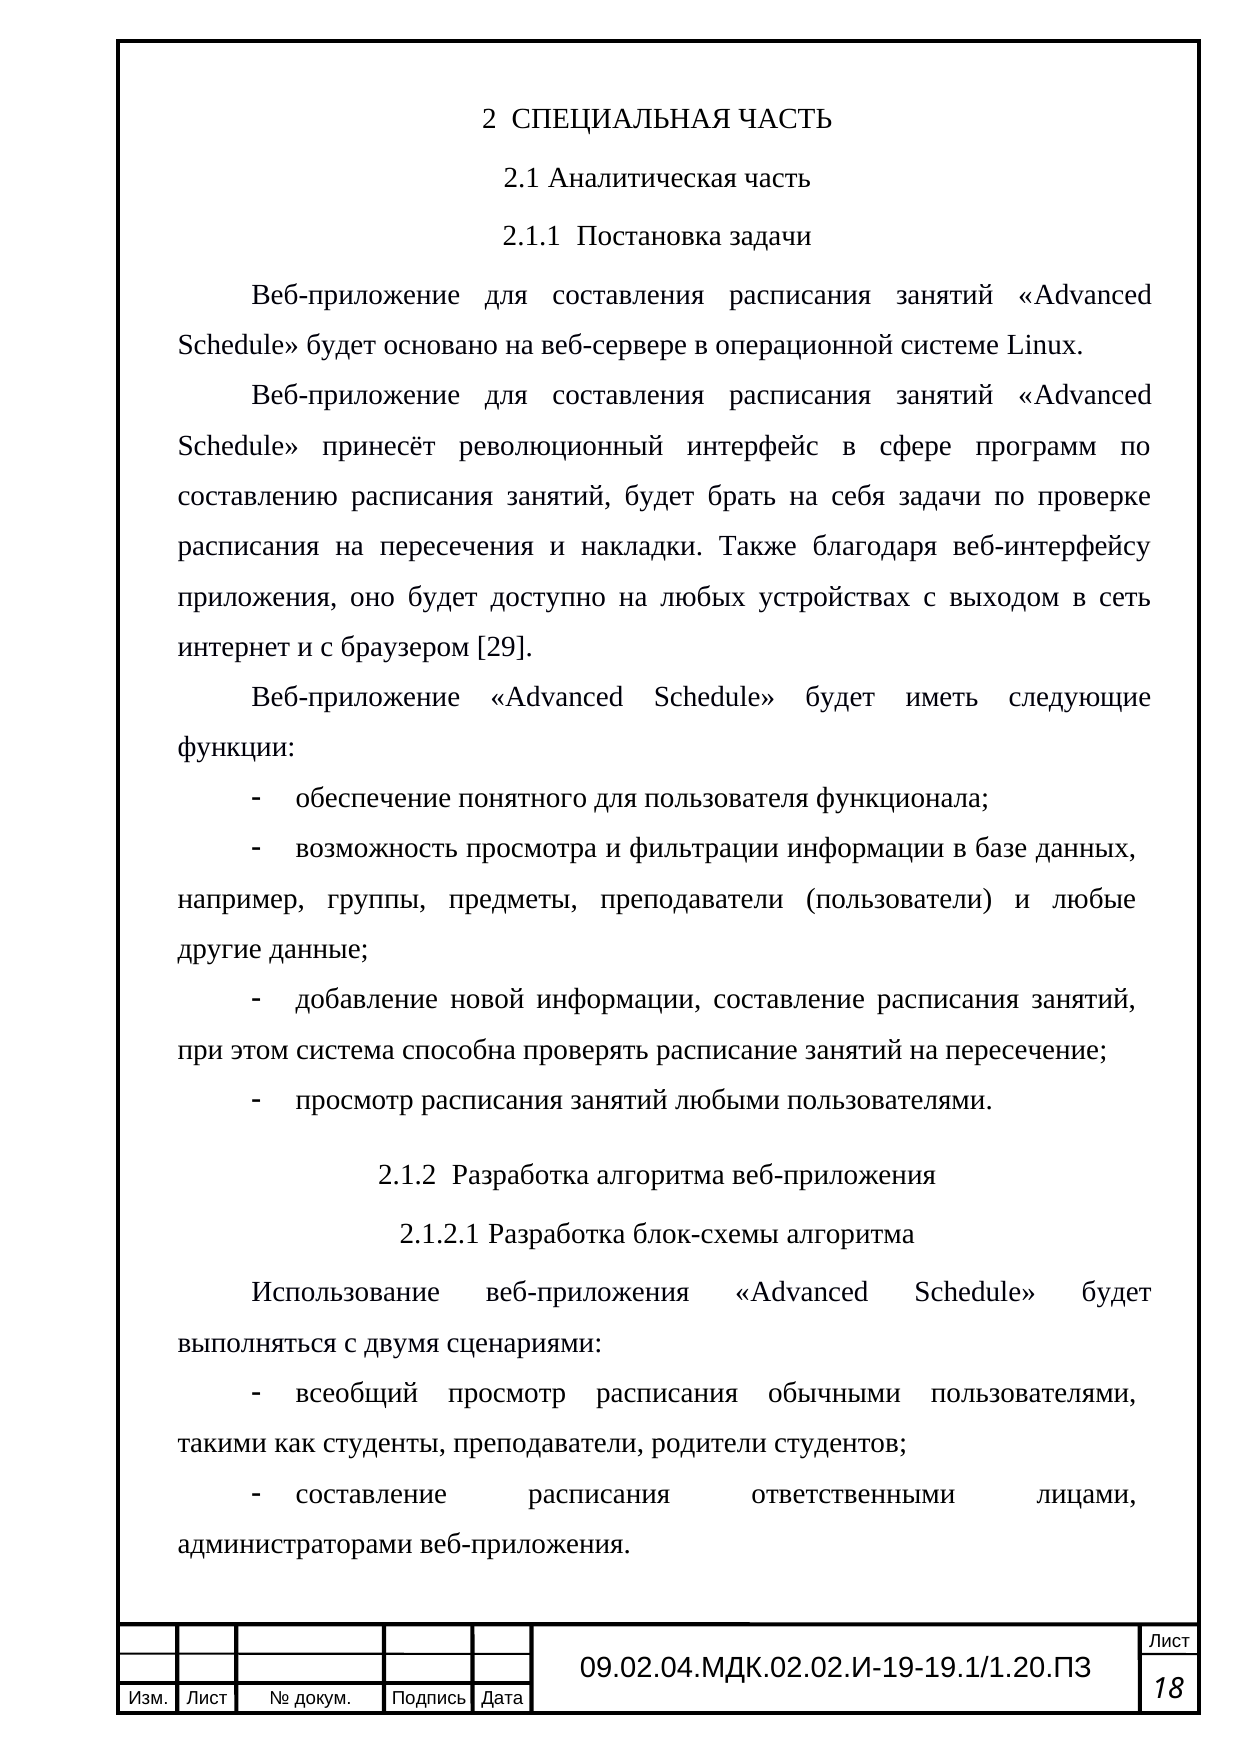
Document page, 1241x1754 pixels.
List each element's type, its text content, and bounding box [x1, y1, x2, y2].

list составление расписания ответственными лицами, администраторами веб-приложения. [177, 1476, 1137, 1560]
list обеспечение понятного для пользователя функционала; [177, 780, 1137, 813]
text Веб-приложение для составления расписания занятий «Advanced Schedule» принесёт революционный интерфейс в сфере программ по составлению расписания занятий, будет брать на себя задачи по проверке расписания на пересечения и накладки. Также благодаря веб-интерфейсу приложения, оно будет доступно на любых устройствах с выходом в сеть интернет и с браузером [29]. [177, 377, 1152, 662]
subtitle Постановка задачи [177, 218, 1137, 252]
text Использование веб-приложения «Advanced Schedule» будет выполняться с двумя сценариями: [177, 1274, 1152, 1358]
subtitle Аналитическая часть [177, 160, 1137, 193]
subtitle Специальная часть [177, 101, 1137, 135]
subtitle Разработка алгоритма веб-приложения [177, 1157, 1137, 1191]
text Веб-приложение для составления расписания занятий «Advanced Schedule» будет основано на веб-сервере в операционной системе Linux. [177, 277, 1152, 361]
list добавление новой информации, составление расписания занятий, при этом система способна проверять расписание занятий на пересечение; [177, 981, 1137, 1065]
list всеобщий просмотр расписания обычными пользователями, такими как студенты, преподаватели, родители студентов; [177, 1375, 1137, 1459]
list возможность просмотра и фильтрации информации в базе данных, например, группы, предметы, преподаватели (пользователи) и любые другие данные; [177, 830, 1137, 964]
text Веб-приложение «Advanced Schedule» будет иметь следующие функции: [177, 679, 1152, 763]
list просмотр расписания занятий любыми пользователями. [177, 1082, 1137, 1116]
subtitle Разработка блок-схемы алгоритма [177, 1216, 1137, 1249]
